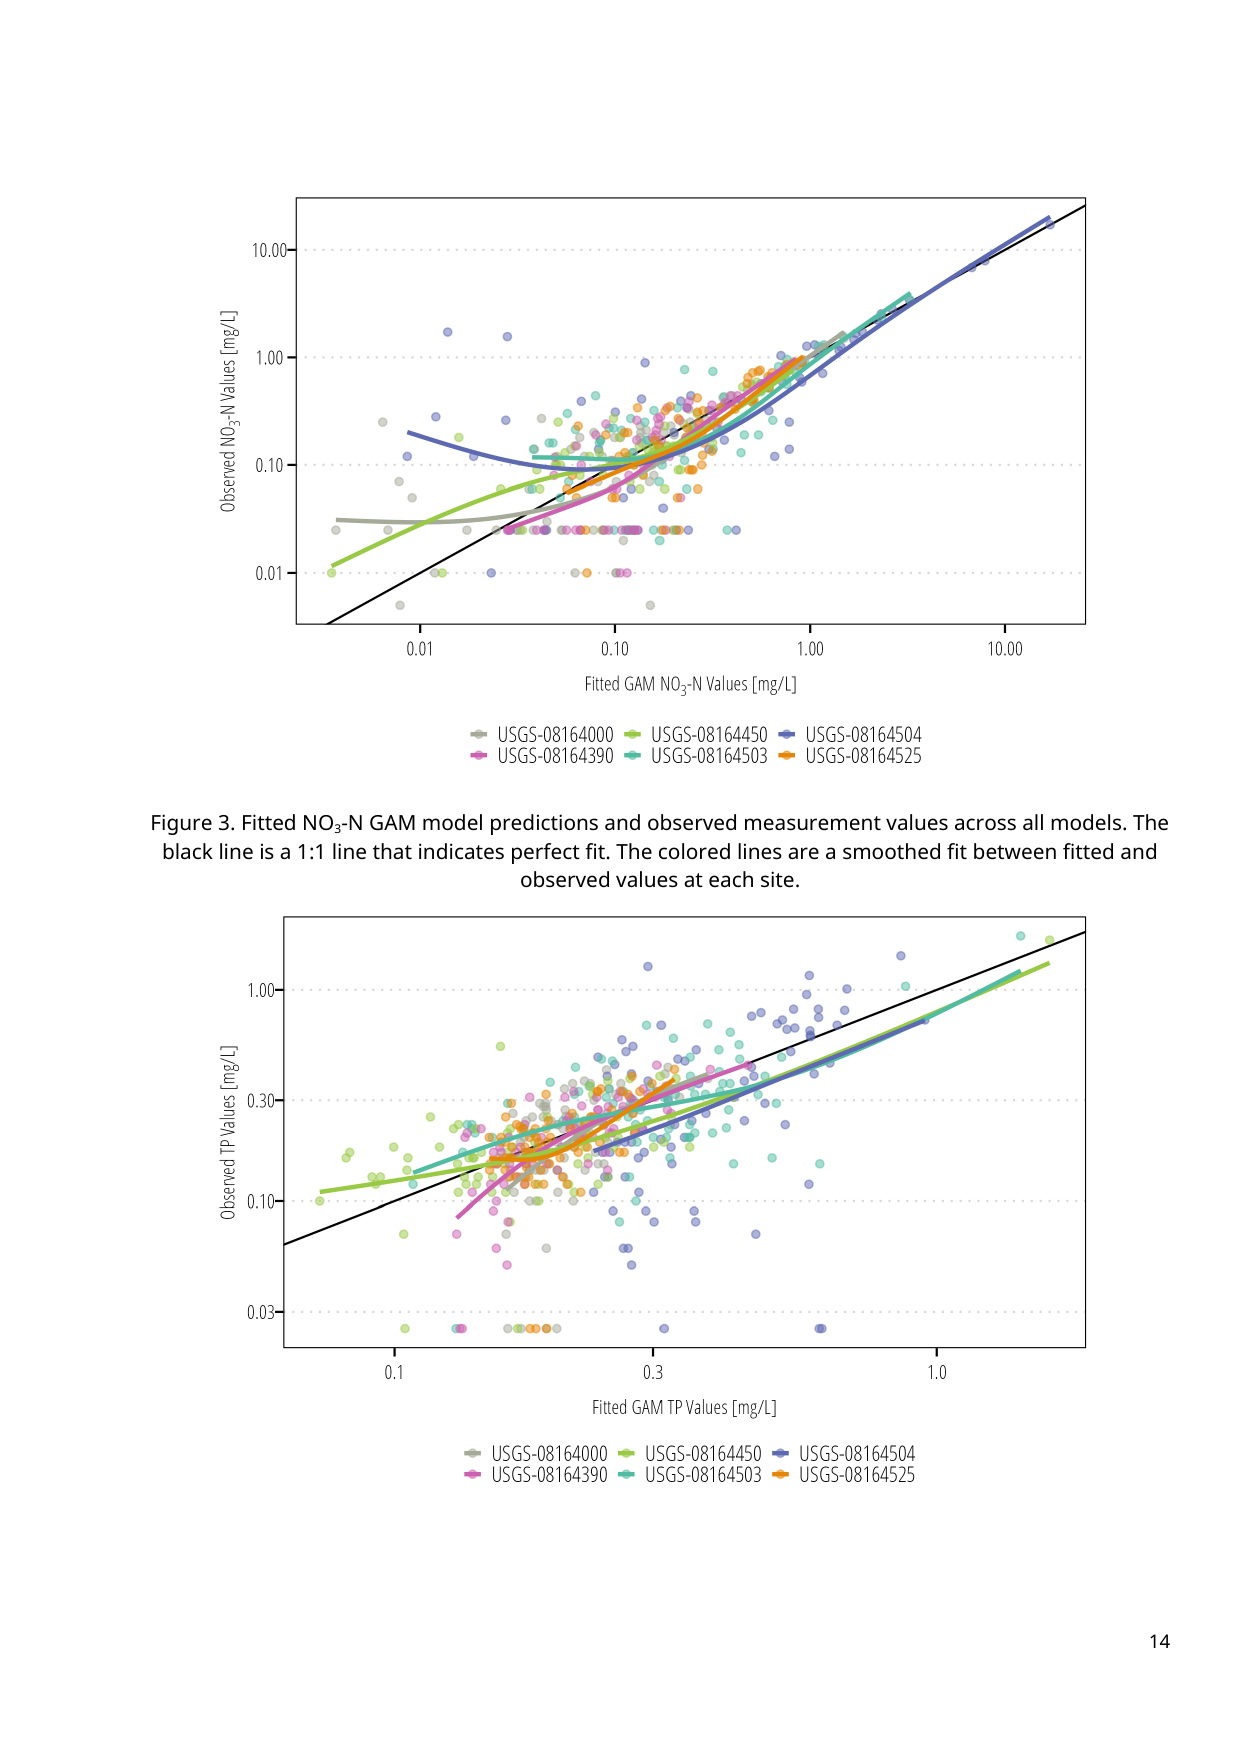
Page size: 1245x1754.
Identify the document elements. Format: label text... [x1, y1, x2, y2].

picture [210, 187, 1110, 788]
picture [210, 906, 1110, 1507]
text Figure . Fitted NO3-N GAM model predictions and observed measurement values across all models. The black line is a 1:1 line that indicates perfect fit. The colored lines are a smoothed fit between fitted and observed values at each site. [150, 808, 1170, 894]
